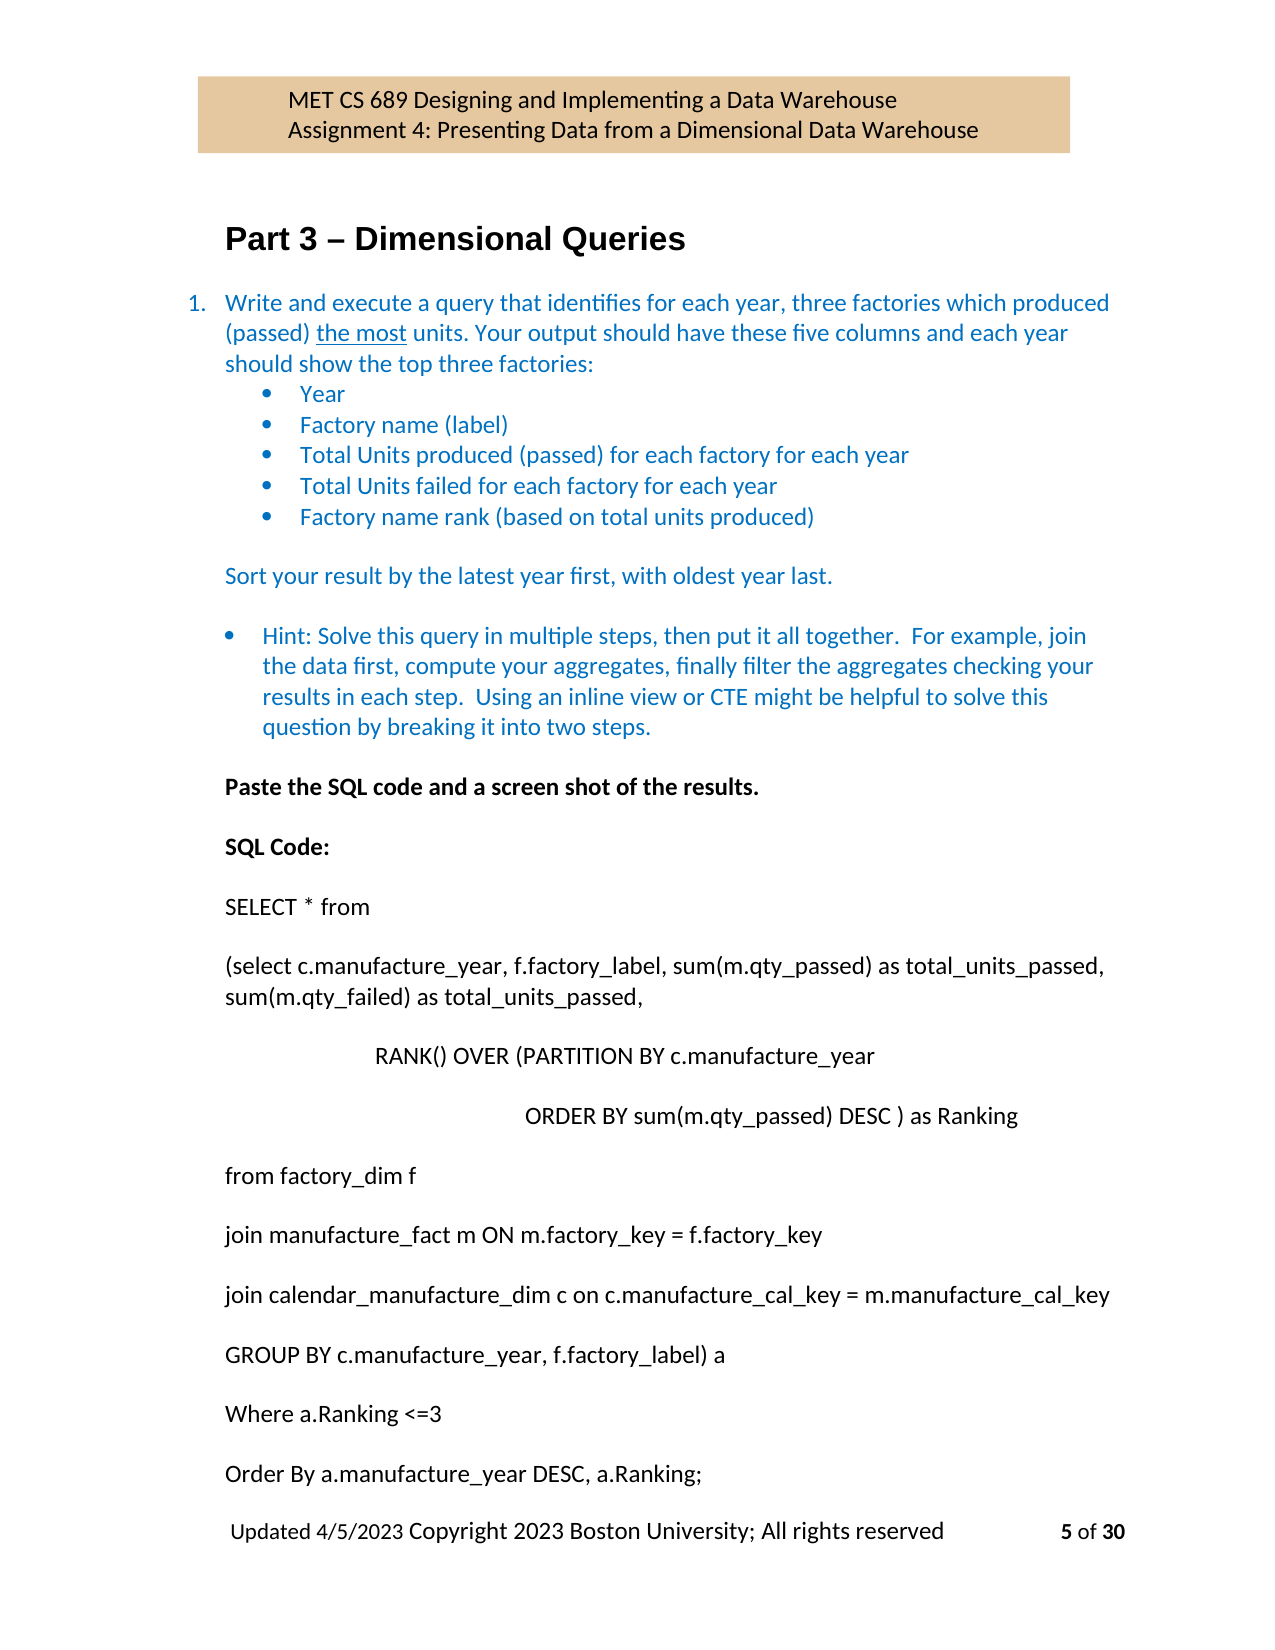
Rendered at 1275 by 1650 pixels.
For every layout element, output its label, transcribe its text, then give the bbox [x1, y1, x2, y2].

text ORDER BY sum(m.qty_passed) DESC ) as Ranking [225, 1100, 1125, 1131]
text from factory_dim f [225, 1160, 1125, 1190]
text join manufacture_fact m ON m.factory_key = f.factory_key [225, 1219, 1125, 1250]
text RANK() OVER (PARTITION BY c.manufacture_year [225, 1041, 1125, 1071]
list Year [262, 378, 1125, 409]
text SQL Code: [225, 831, 1125, 861]
text Order By a.manufacture_year DESC, a.Ranking; [225, 1458, 1125, 1489]
list Total Units produced (passed) for each factory for each year [262, 439, 1125, 470]
list Write and execute a query that identifies for each year, three factories which produced (passed) the most units. Your output should have these five columns and each year should show the top three factories: [187, 287, 1125, 378]
list Factory name (label) [262, 409, 1125, 439]
text SELECT * from [225, 891, 1125, 921]
list Hint: Solve this query in multiple steps, then put it all together. For example, join the data first, compute your aggregates, finally filter the aggregates checking your results in each step. Using an inline view or CTE might be helpful to solve this question by breaking it into two steps. [225, 620, 1125, 742]
subtitle Part 3 – Dimensional Queries [225, 219, 1125, 258]
list Total Units failed for each factory for each year [262, 470, 1125, 501]
text Paste the SQL code and a screen shot of the results. [225, 771, 1125, 802]
list Factory name rank (based on total units produced) [262, 501, 1125, 531]
text join calendar_manufacture_dim c on c.manufacture_cal_key = m.manufacture_cal_key [225, 1279, 1125, 1310]
text GROUP BY c.manufacture_year, f.factory_label) a [225, 1339, 1125, 1369]
text Where a.Ranking <=3 [225, 1399, 1125, 1429]
text Sort your result by the latest year first, with oldest year last. [225, 560, 1125, 591]
text (select c.manufacture_year, f.factory_label, sum(m.qty_passed) as total_units_passed, sum(m.qty_failed) as total_units_passed, [225, 950, 1125, 1011]
